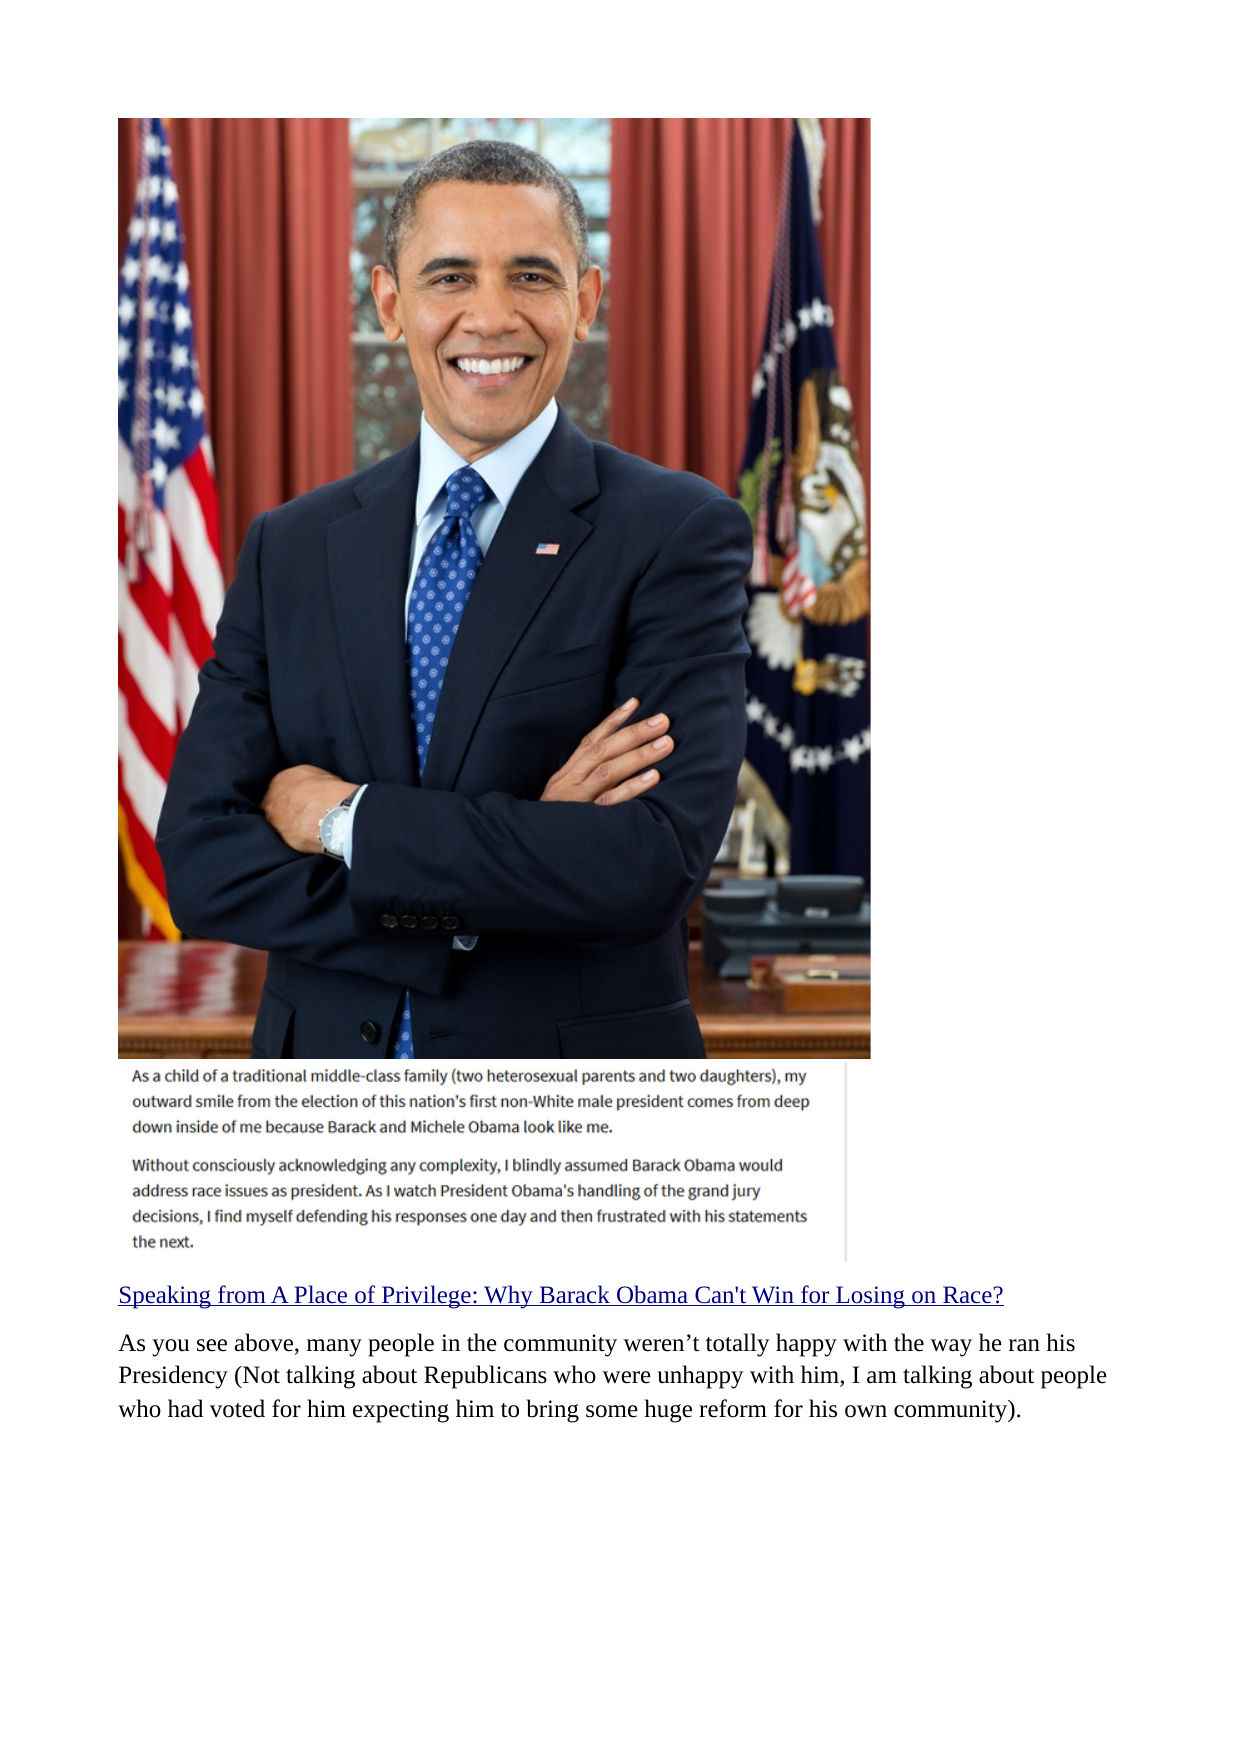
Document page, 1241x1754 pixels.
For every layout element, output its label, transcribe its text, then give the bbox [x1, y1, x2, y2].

picture [118, 1062, 871, 1262]
text Speaking from A Place of Privilege: Why Barack Obama Can't Win for Losing on Race? [118, 1280, 1122, 1309]
text As you see above, many people in the community weren’t totally happy with the way he ran his Presidency (Not talking about Republicans who were unhappy with him, I am talking about people who had voted for him expecting him to bring some huge reform for his own community). [118, 1328, 1122, 1422]
picture [118, 118, 871, 1059]
